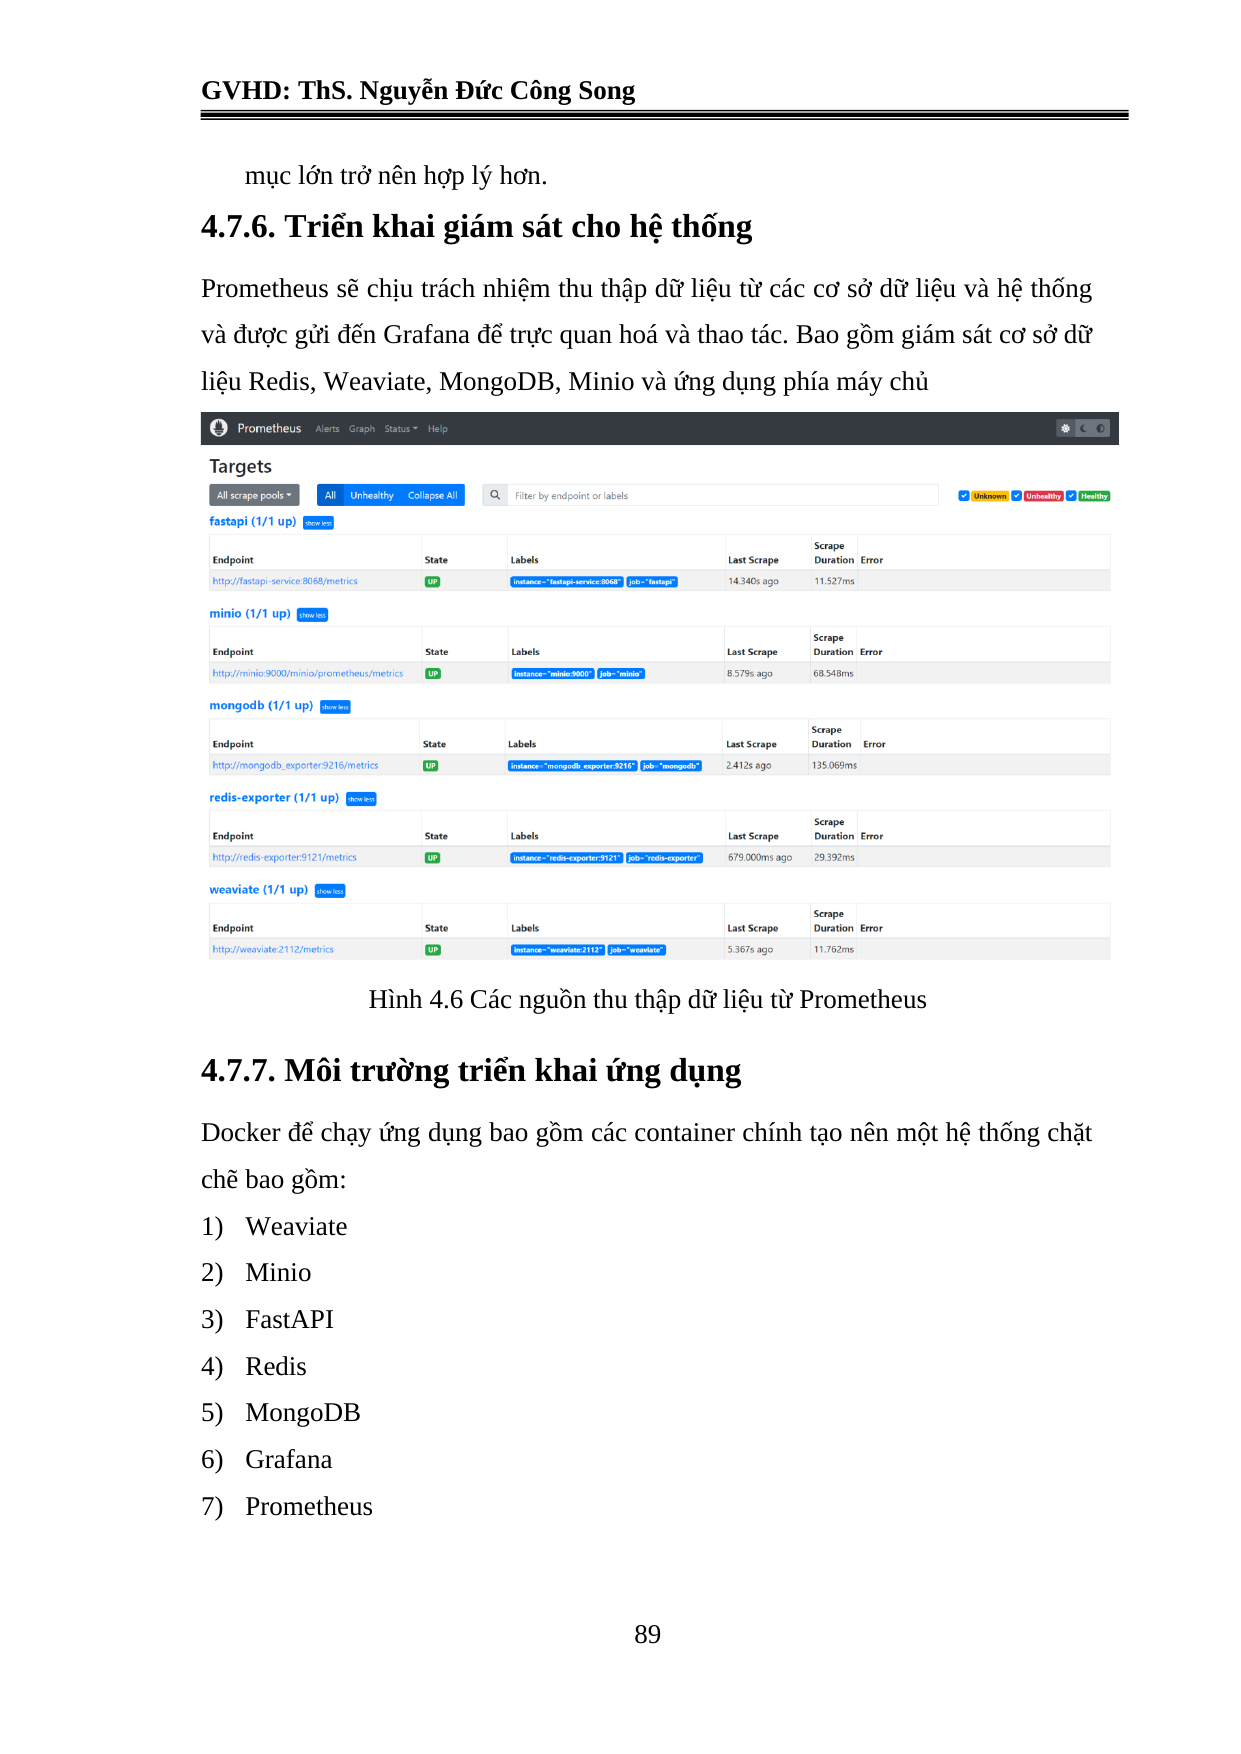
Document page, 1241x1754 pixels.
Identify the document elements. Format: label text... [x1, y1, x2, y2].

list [201, 159, 1094, 191]
text Prometheus sẽ chịu trách nhiệm thu thập dữ liệu từ các cơ sở dữ liệu và hệ thống và được gửi đến Grafana để trực quan hoá và thao tác. Bao gồm giám sát cơ sở dữ liệu Redis, Weaviate, MongoDB, Minio và ứng dụng phía máy chủ [201, 272, 1094, 396]
list Minio [201, 1256, 1094, 1288]
list MongoDB [201, 1396, 1094, 1428]
picture [200, 412, 1119, 968]
list Weaviate [201, 1210, 1094, 1241]
subtitle Triển khai giám sát cho hệ thống [201, 206, 1094, 244]
list Grafana [201, 1443, 1094, 1474]
list FastAPI [201, 1303, 1094, 1334]
list Redis [201, 1350, 1094, 1381]
subtitle Môi trường triển khai ứng dụng [201, 1051, 1094, 1089]
text Docker để chạy ứng dụng bao gồm các container chính tạo nên một hệ thống chặt chẽ bao gồm: [201, 1116, 1094, 1194]
list Prometheus [201, 1490, 1094, 1521]
